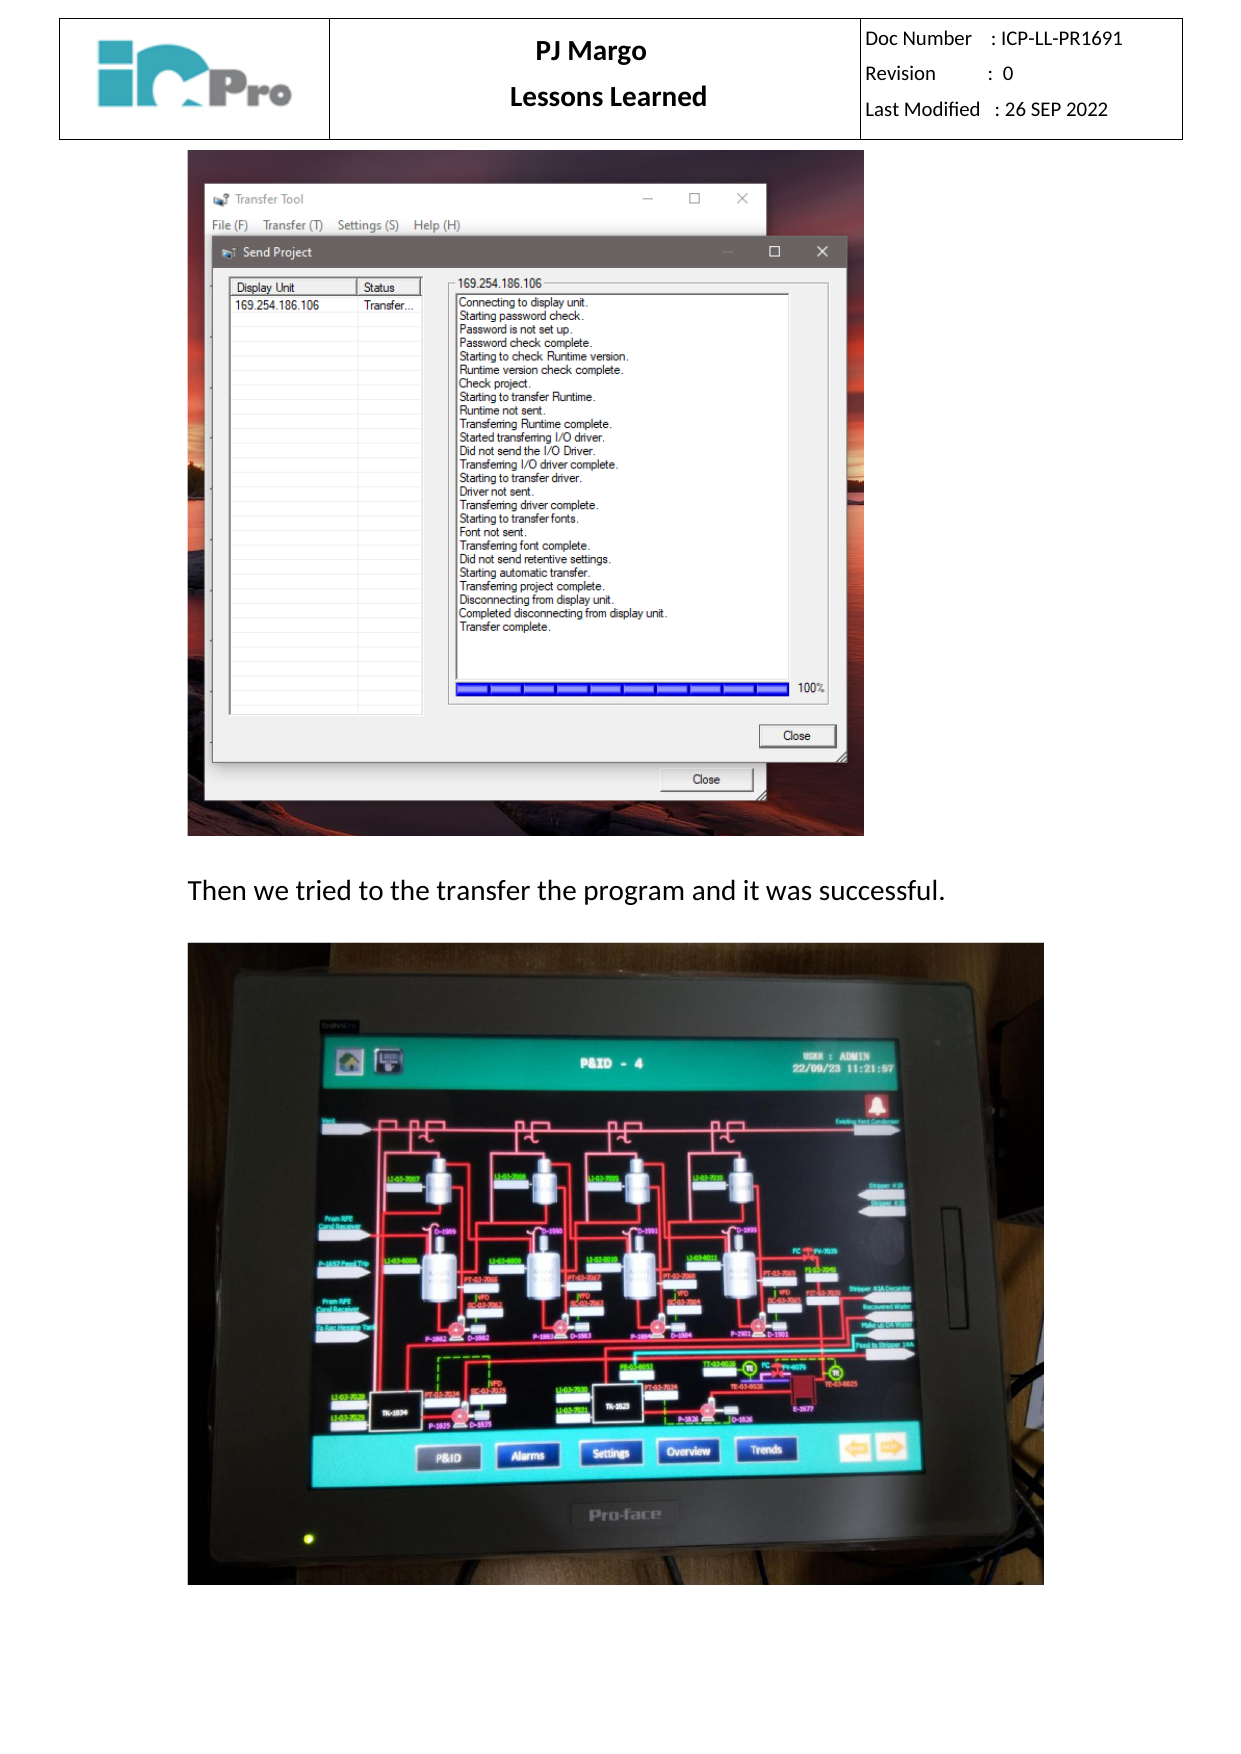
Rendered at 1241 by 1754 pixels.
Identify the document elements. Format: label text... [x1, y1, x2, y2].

picture [189, 943, 1043, 1585]
picture [187, 150, 864, 836]
text Then we tried to the transfer the program and it was successful. [187, 872, 1053, 907]
picture [78, 30, 311, 117]
